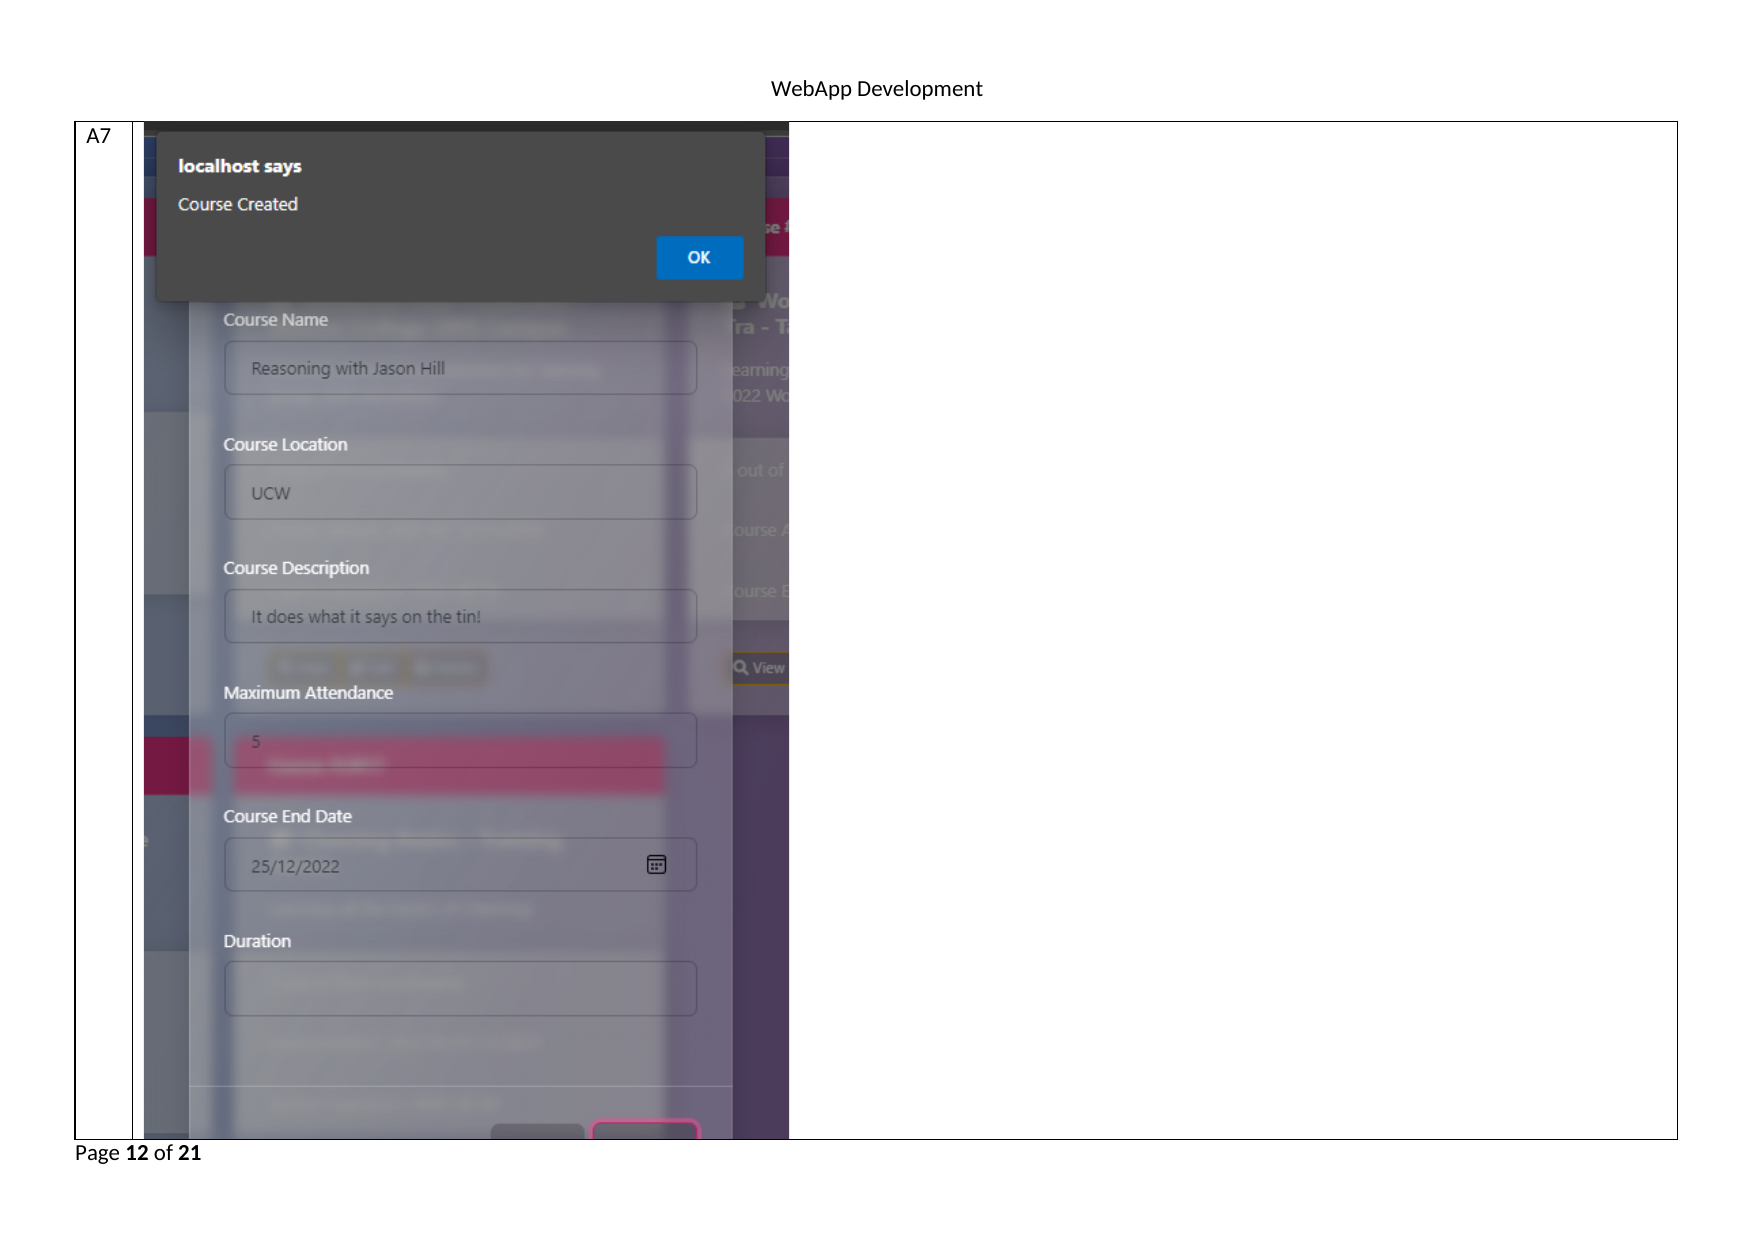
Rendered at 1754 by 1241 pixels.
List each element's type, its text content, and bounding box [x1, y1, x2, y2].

table_cell [133, 122, 143, 1138]
picture [143, 121, 790, 1139]
table_cell A7 [76, 122, 132, 1138]
table_cell [790, 122, 1677, 1138]
